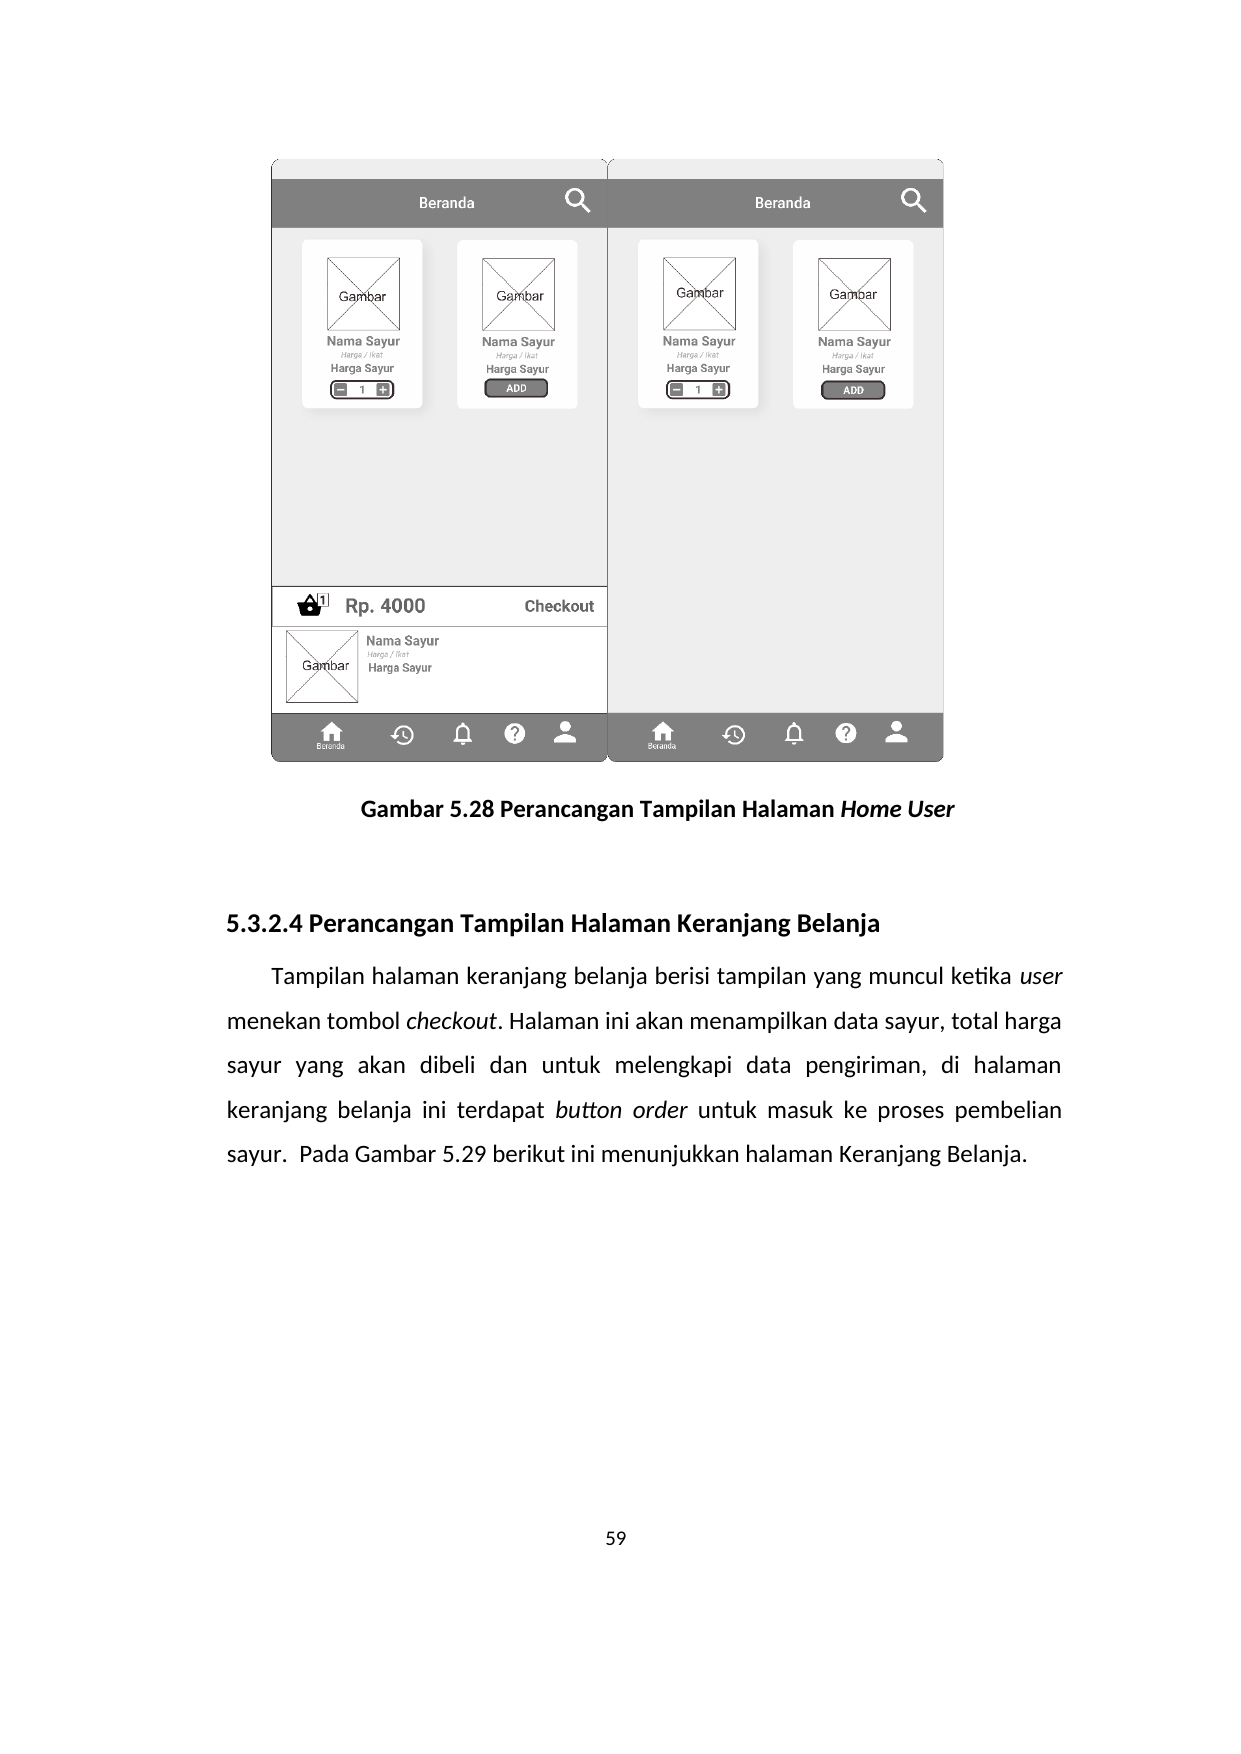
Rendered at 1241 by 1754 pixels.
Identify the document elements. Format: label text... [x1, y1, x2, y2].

subtitle 5.3.2.4 Perancangan Tampilan Halaman Keranjang Belanja [226, 906, 1092, 939]
picture [271, 159, 944, 762]
text Tampilan halaman keranjang belanja berisi tampilan yang muncul ketika user menekan tombol checkout. Halaman ini akan menampilkan data sayur, total harga sayur yang akan dibeli dan untuk melengkapi data pengiriman, di halaman keranjang belanja ini terdapat button order untuk masuk ke proses pembelian sayur. Pada Gambar 5.29 berikut ini menunjukkan halaman Keranjang Belanja. [227, 960, 1062, 1169]
subtitle Gambar 5.28 Perancangan Tampilan Halaman Home User [226, 793, 1092, 824]
